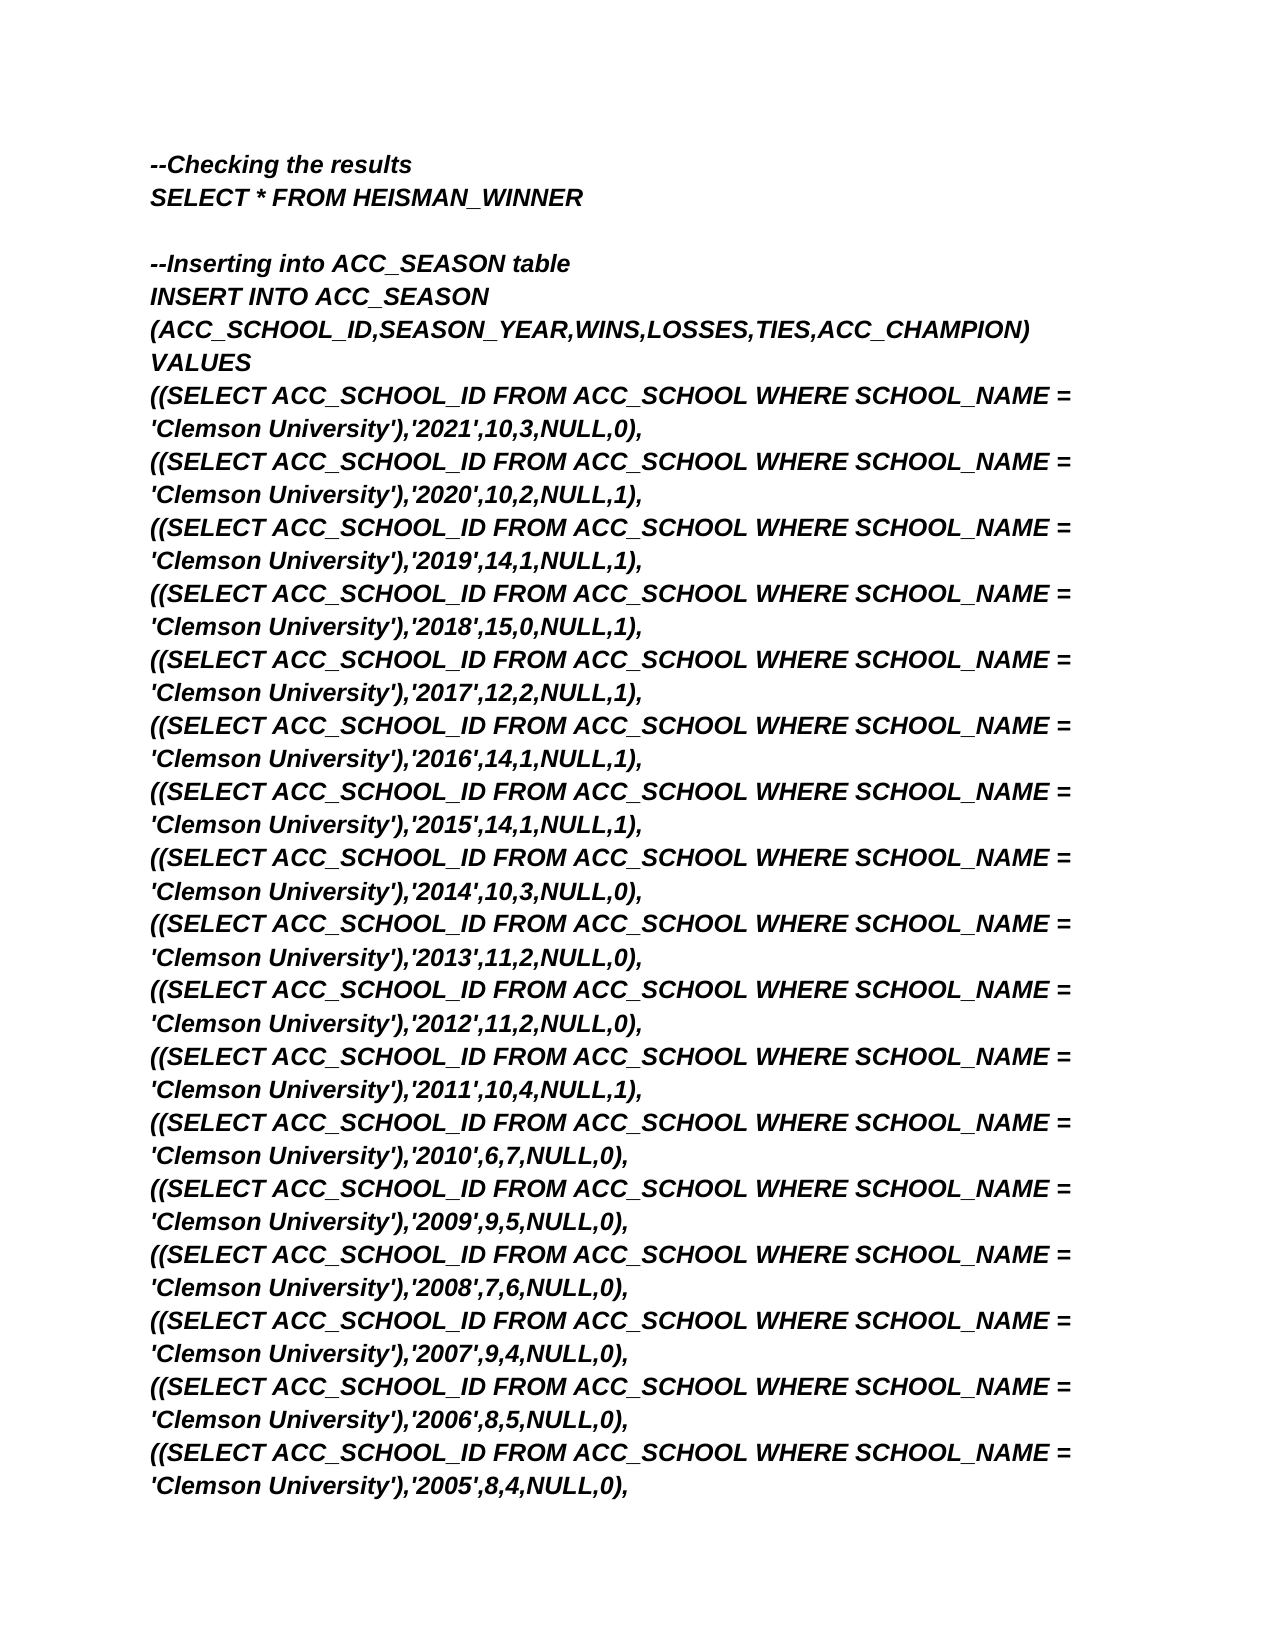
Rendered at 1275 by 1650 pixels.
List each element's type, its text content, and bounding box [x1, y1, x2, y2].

text --Inserting into ACC_SEASON table [150, 249, 1125, 278]
text ((SELECT ACC_SCHOOL_ID FROM ACC_SCHOOL WHERE SCHOOL_NAME = 'Clemson University'),'2007',9,4,NULL,0), [150, 1306, 1125, 1367]
text ((SELECT ACC_SCHOOL_ID FROM ACC_SCHOOL WHERE SCHOOL_NAME = 'Clemson University'),'2021',10,3,NULL,0), [150, 381, 1125, 443]
text ((SELECT ACC_SCHOOL_ID FROM ACC_SCHOOL WHERE SCHOOL_NAME = 'Clemson University'),'2017',12,2,NULL,1), [150, 645, 1125, 707]
text ((SELECT ACC_SCHOOL_ID FROM ACC_SCHOOL WHERE SCHOOL_NAME = 'Clemson University'),'2014',10,3,NULL,0), [150, 843, 1125, 905]
text --Checking the results [150, 150, 1125, 179]
text ((SELECT ACC_SCHOOL_ID FROM ACC_SCHOOL WHERE SCHOOL_NAME = 'Clemson University'),'2015',14,1,NULL,1), [150, 777, 1125, 839]
text ((SELECT ACC_SCHOOL_ID FROM ACC_SCHOOL WHERE SCHOOL_NAME = 'Clemson University'),'2020',10,2,NULL,1), [150, 447, 1125, 509]
text ((SELECT ACC_SCHOOL_ID FROM ACC_SCHOOL WHERE SCHOOL_NAME = 'Clemson University'),'2008',7,6,NULL,0), [150, 1240, 1125, 1301]
text ((SELECT ACC_SCHOOL_ID FROM ACC_SCHOOL WHERE SCHOOL_NAME = 'Clemson University'),'2013',11,2,NULL,0), [150, 909, 1125, 971]
text ((SELECT ACC_SCHOOL_ID FROM ACC_SCHOOL WHERE SCHOOL_NAME = 'Clemson University'),'2012',11,2,NULL,0), [150, 976, 1125, 1037]
text ((SELECT ACC_SCHOOL_ID FROM ACC_SCHOOL WHERE SCHOOL_NAME = 'Clemson University'),'2019',14,1,NULL,1), [150, 513, 1125, 575]
text ((SELECT ACC_SCHOOL_ID FROM ACC_SCHOOL WHERE SCHOOL_NAME = 'Clemson University'),'2011',10,4,NULL,1), [150, 1042, 1125, 1103]
text ((SELECT ACC_SCHOOL_ID FROM ACC_SCHOOL WHERE SCHOOL_NAME = 'Clemson University'),'2016',14,1,NULL,1), [150, 711, 1125, 773]
text ((SELECT ACC_SCHOOL_ID FROM ACC_SCHOOL WHERE SCHOOL_NAME = 'Clemson University'),'2018',15,0,NULL,1), [150, 579, 1125, 641]
text ((SELECT ACC_SCHOOL_ID FROM ACC_SCHOOL WHERE SCHOOL_NAME = 'Clemson University'),'2006',8,5,NULL,0), [150, 1372, 1125, 1433]
text INSERT INTO ACC_SEASON (ACC_SCHOOL_ID,SEASON_YEAR,WINS,LOSSES,TIES,ACC_CHAMPION) VALUES [150, 282, 1125, 377]
text ((SELECT ACC_SCHOOL_ID FROM ACC_SCHOOL WHERE SCHOOL_NAME = 'Clemson University'),'2010',6,7,NULL,0), [150, 1108, 1125, 1169]
text SELECT * FROM HEISMAN_WINNER [150, 183, 1125, 212]
text ((SELECT ACC_SCHOOL_ID FROM ACC_SCHOOL WHERE SCHOOL_NAME = 'Clemson University'),'2005',8,4,NULL,0), [150, 1438, 1125, 1499]
text ((SELECT ACC_SCHOOL_ID FROM ACC_SCHOOL WHERE SCHOOL_NAME = 'Clemson University'),'2009',9,5,NULL,0), [150, 1174, 1125, 1235]
